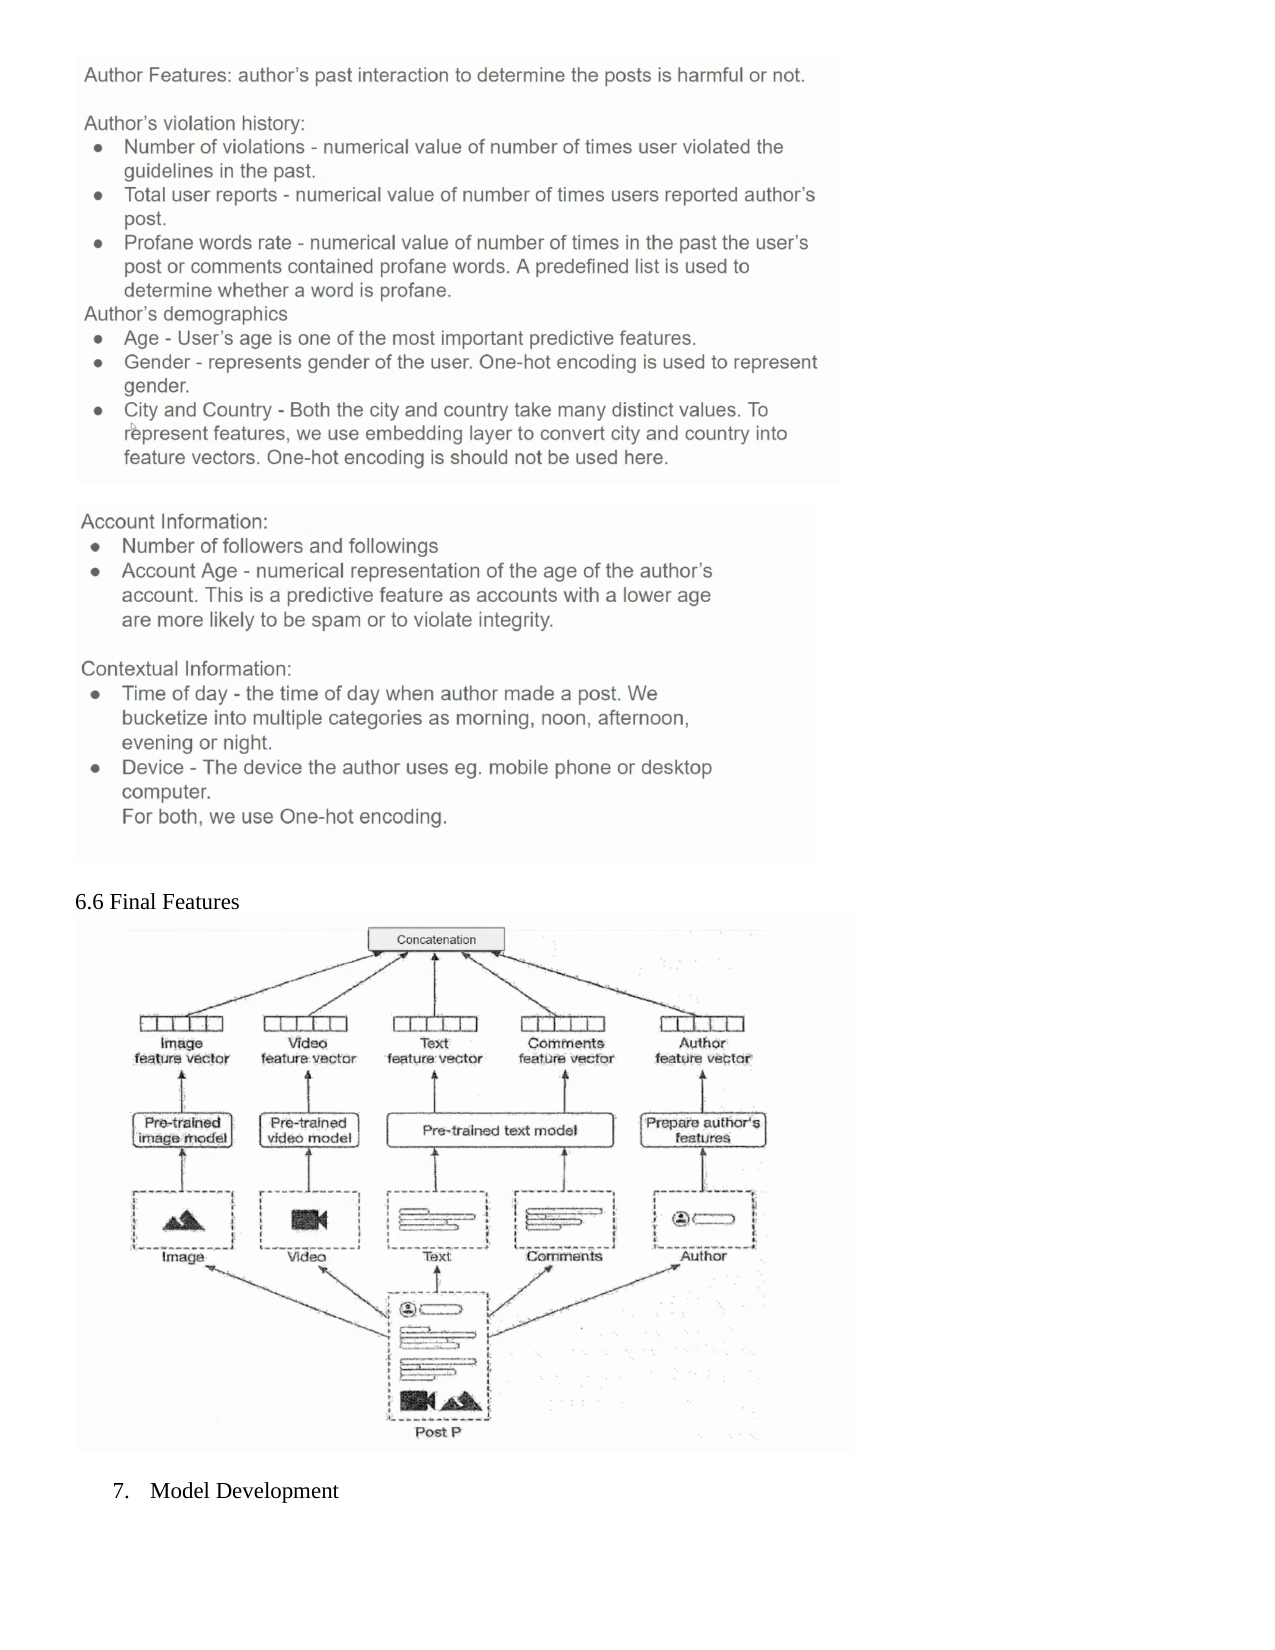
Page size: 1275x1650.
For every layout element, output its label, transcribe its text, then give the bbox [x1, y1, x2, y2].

list Model Development [112, 1477, 1172, 1503]
picture [75, 503, 815, 862]
text 6.6 Final Features [75, 888, 1172, 914]
picture [75, 914, 855, 1451]
picture [75, 56, 842, 483]
